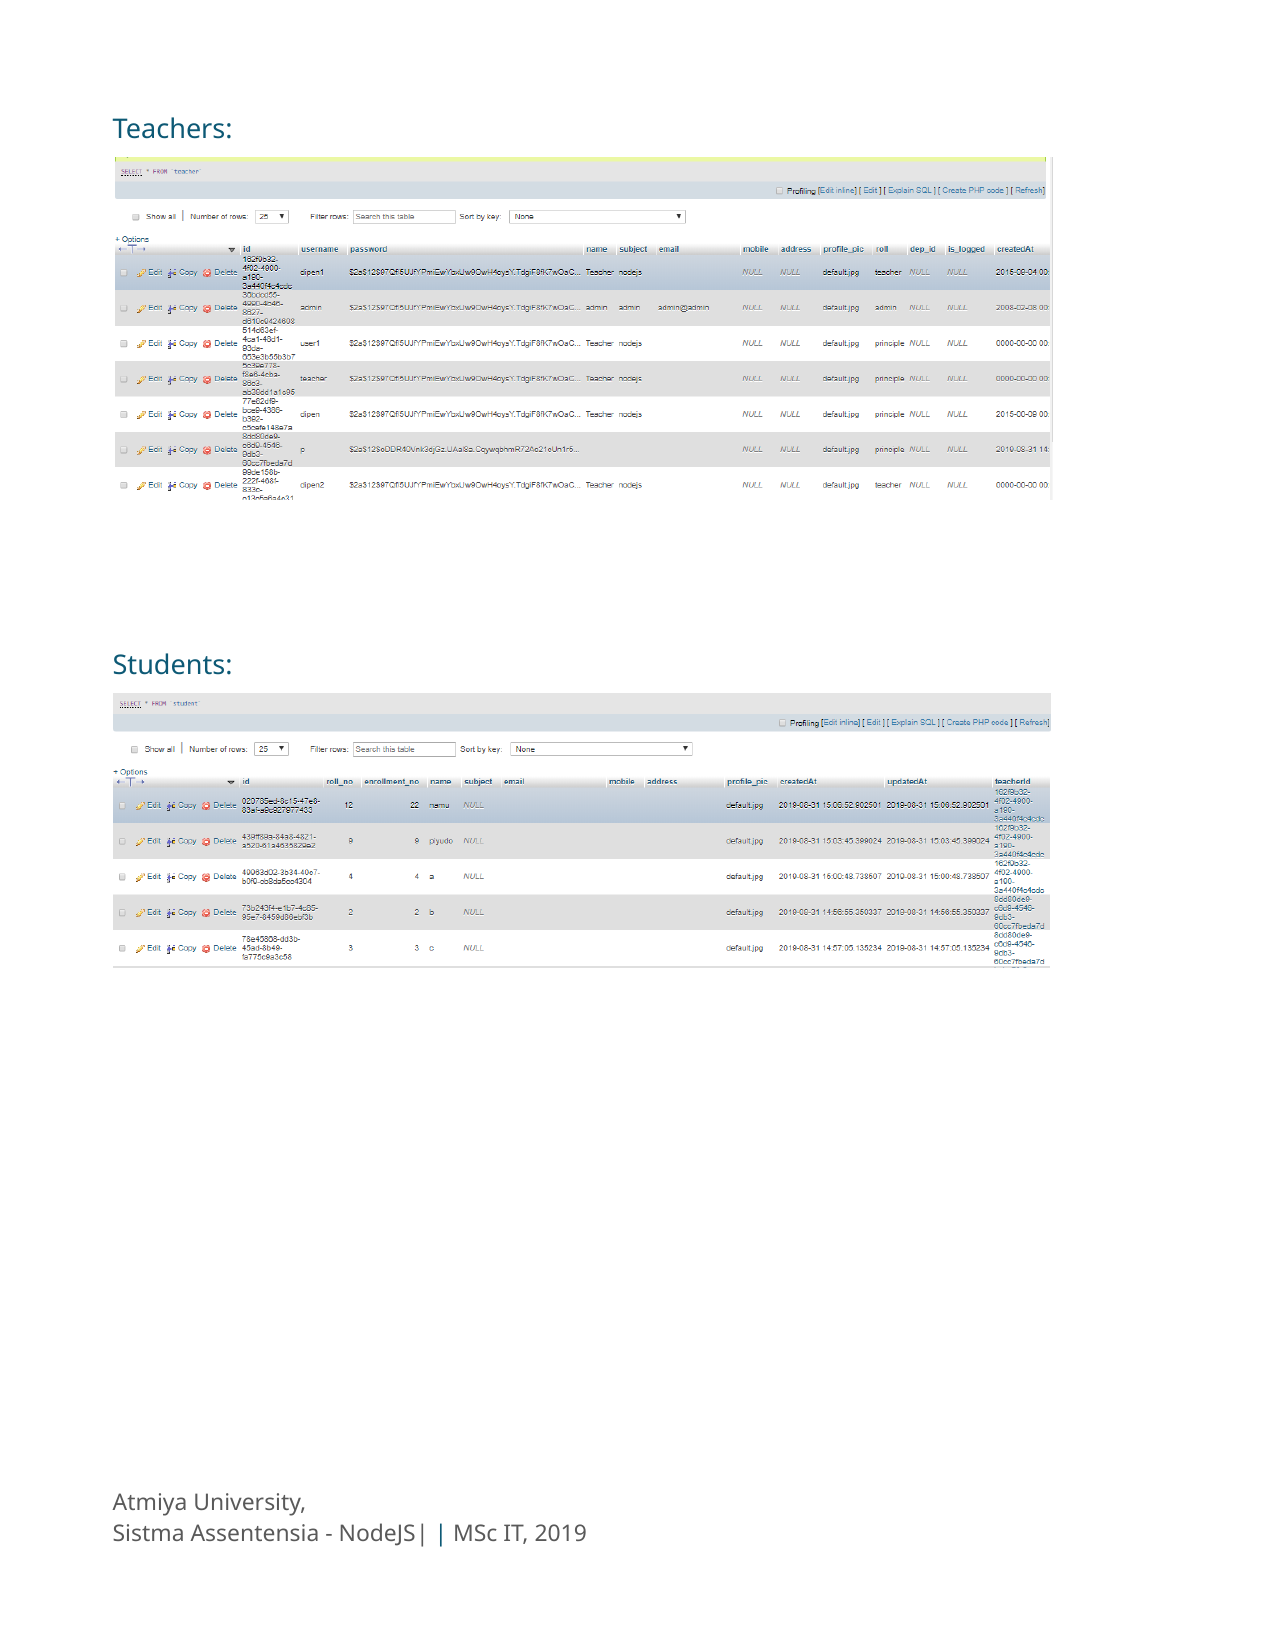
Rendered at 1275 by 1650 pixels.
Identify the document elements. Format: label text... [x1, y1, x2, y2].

picture [112, 157, 1053, 500]
subtitle Teachers: [112, 109, 1080, 146]
subtitle Students: [112, 645, 1080, 682]
picture [112, 693, 1053, 968]
